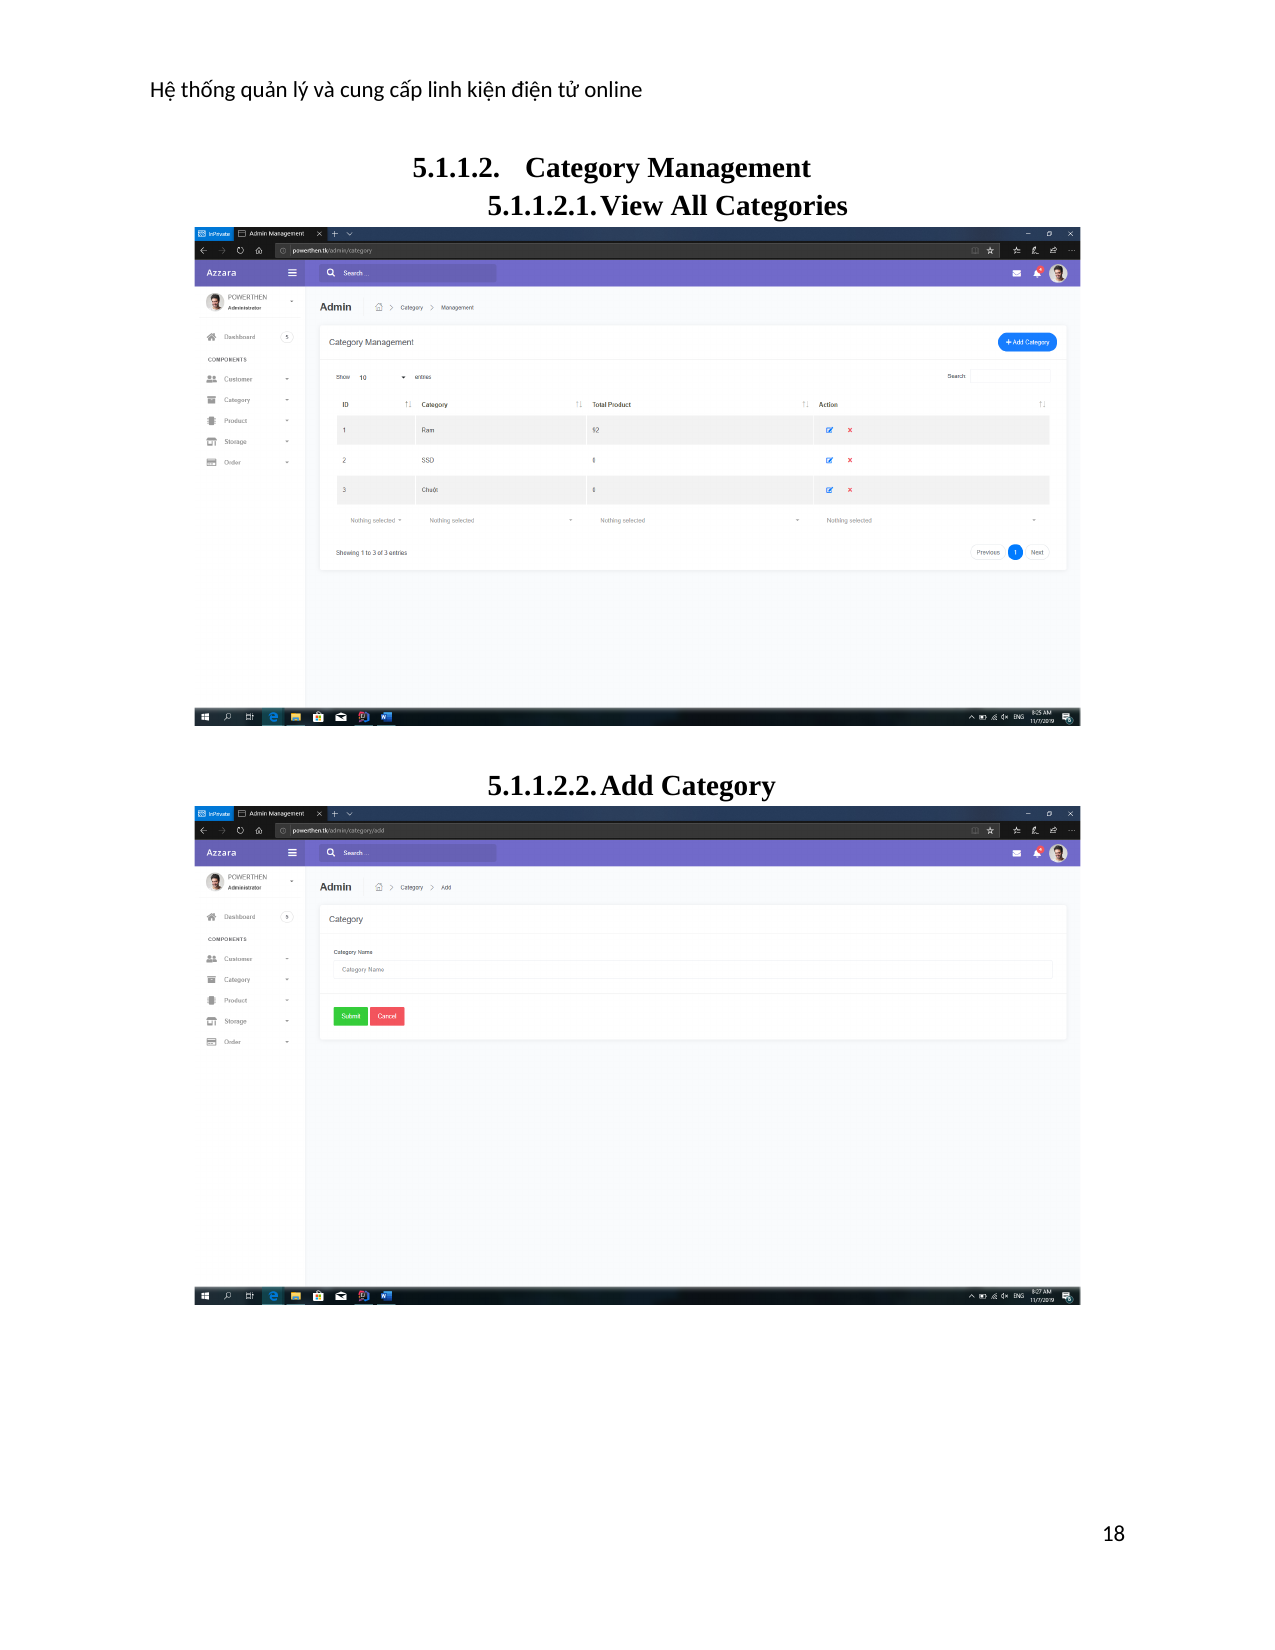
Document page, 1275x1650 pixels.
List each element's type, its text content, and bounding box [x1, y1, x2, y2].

list Category Management [412, 150, 1125, 183]
picture [194, 227, 1081, 726]
list Add Category [487, 768, 1125, 802]
picture [194, 806, 1081, 1305]
list View All Categories [487, 188, 1125, 222]
